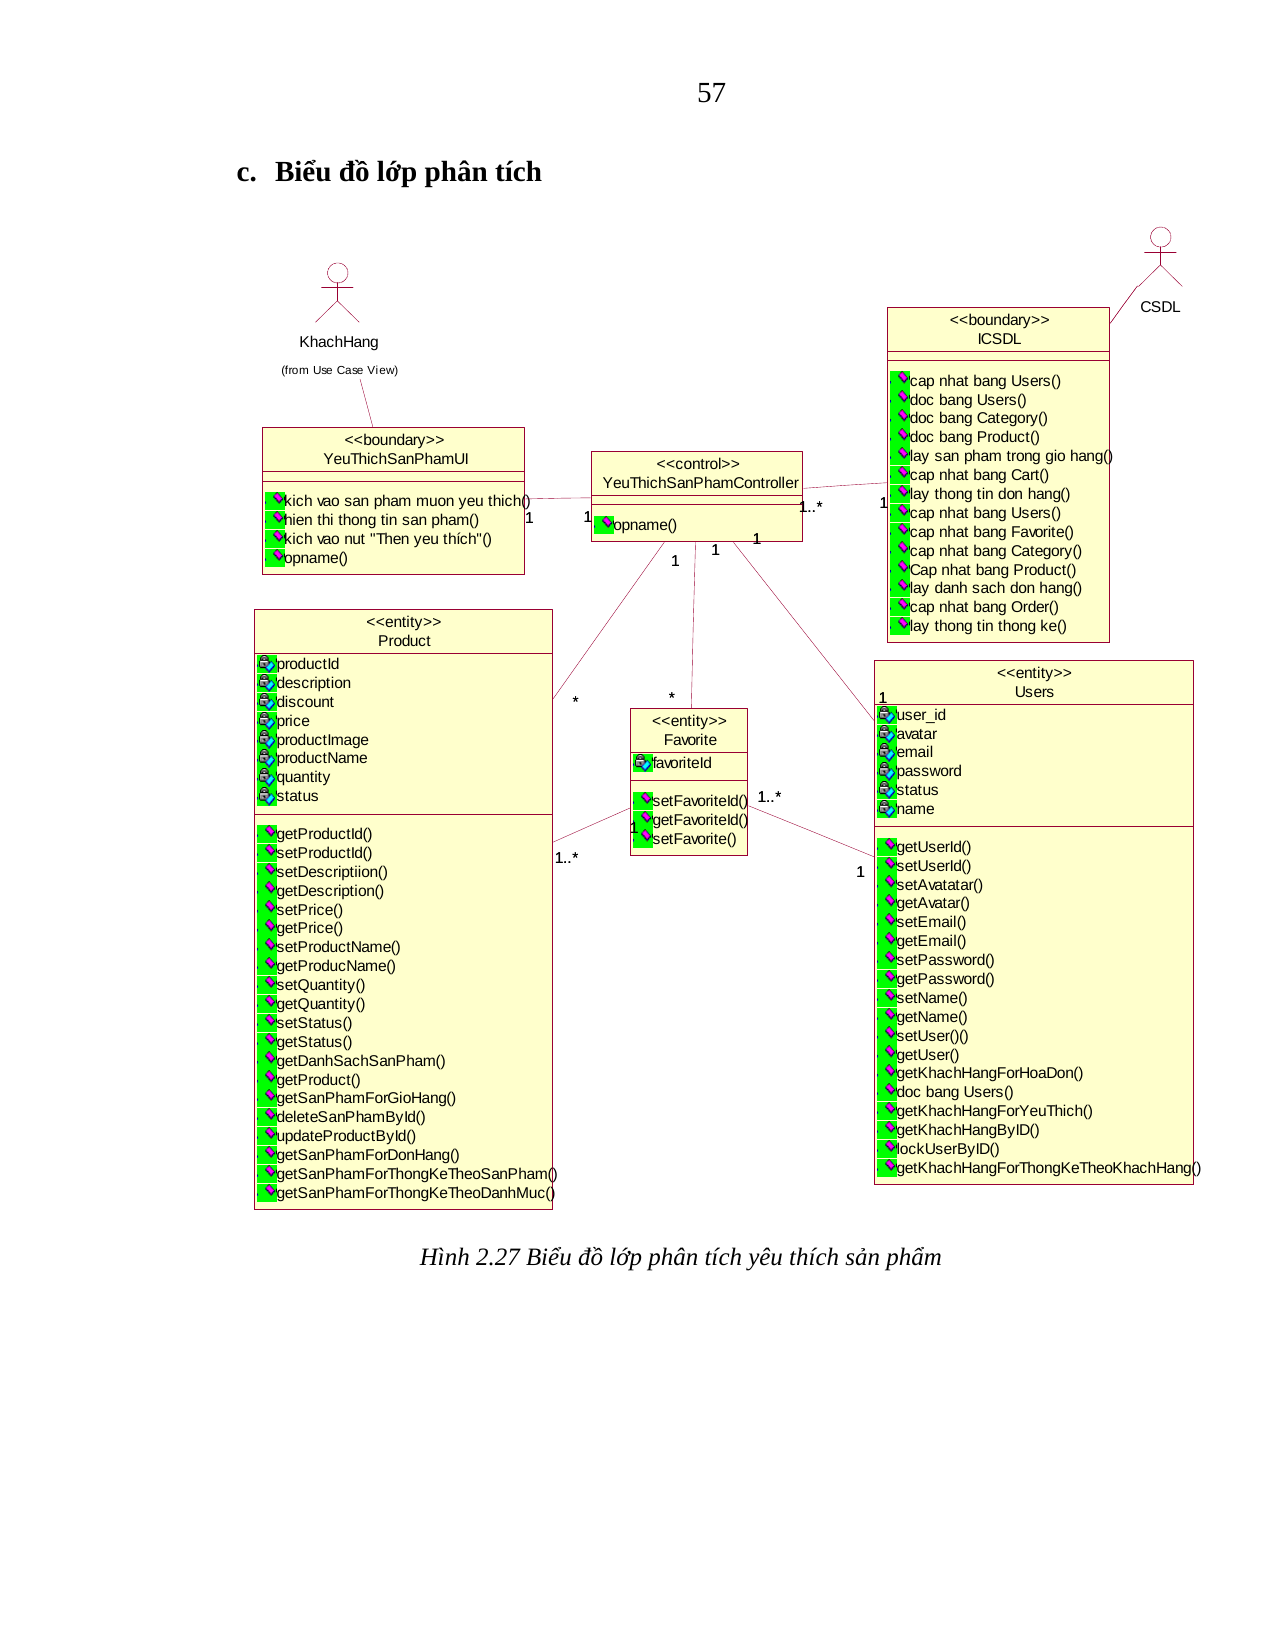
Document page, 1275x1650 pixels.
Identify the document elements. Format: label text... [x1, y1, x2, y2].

list Hình 2.27 Biểu đồ lớp phân tích yêu thích sản phẩm [207, 205, 1157, 1271]
list c. Biểu đồ lớp phân tích [236, 154, 1157, 188]
